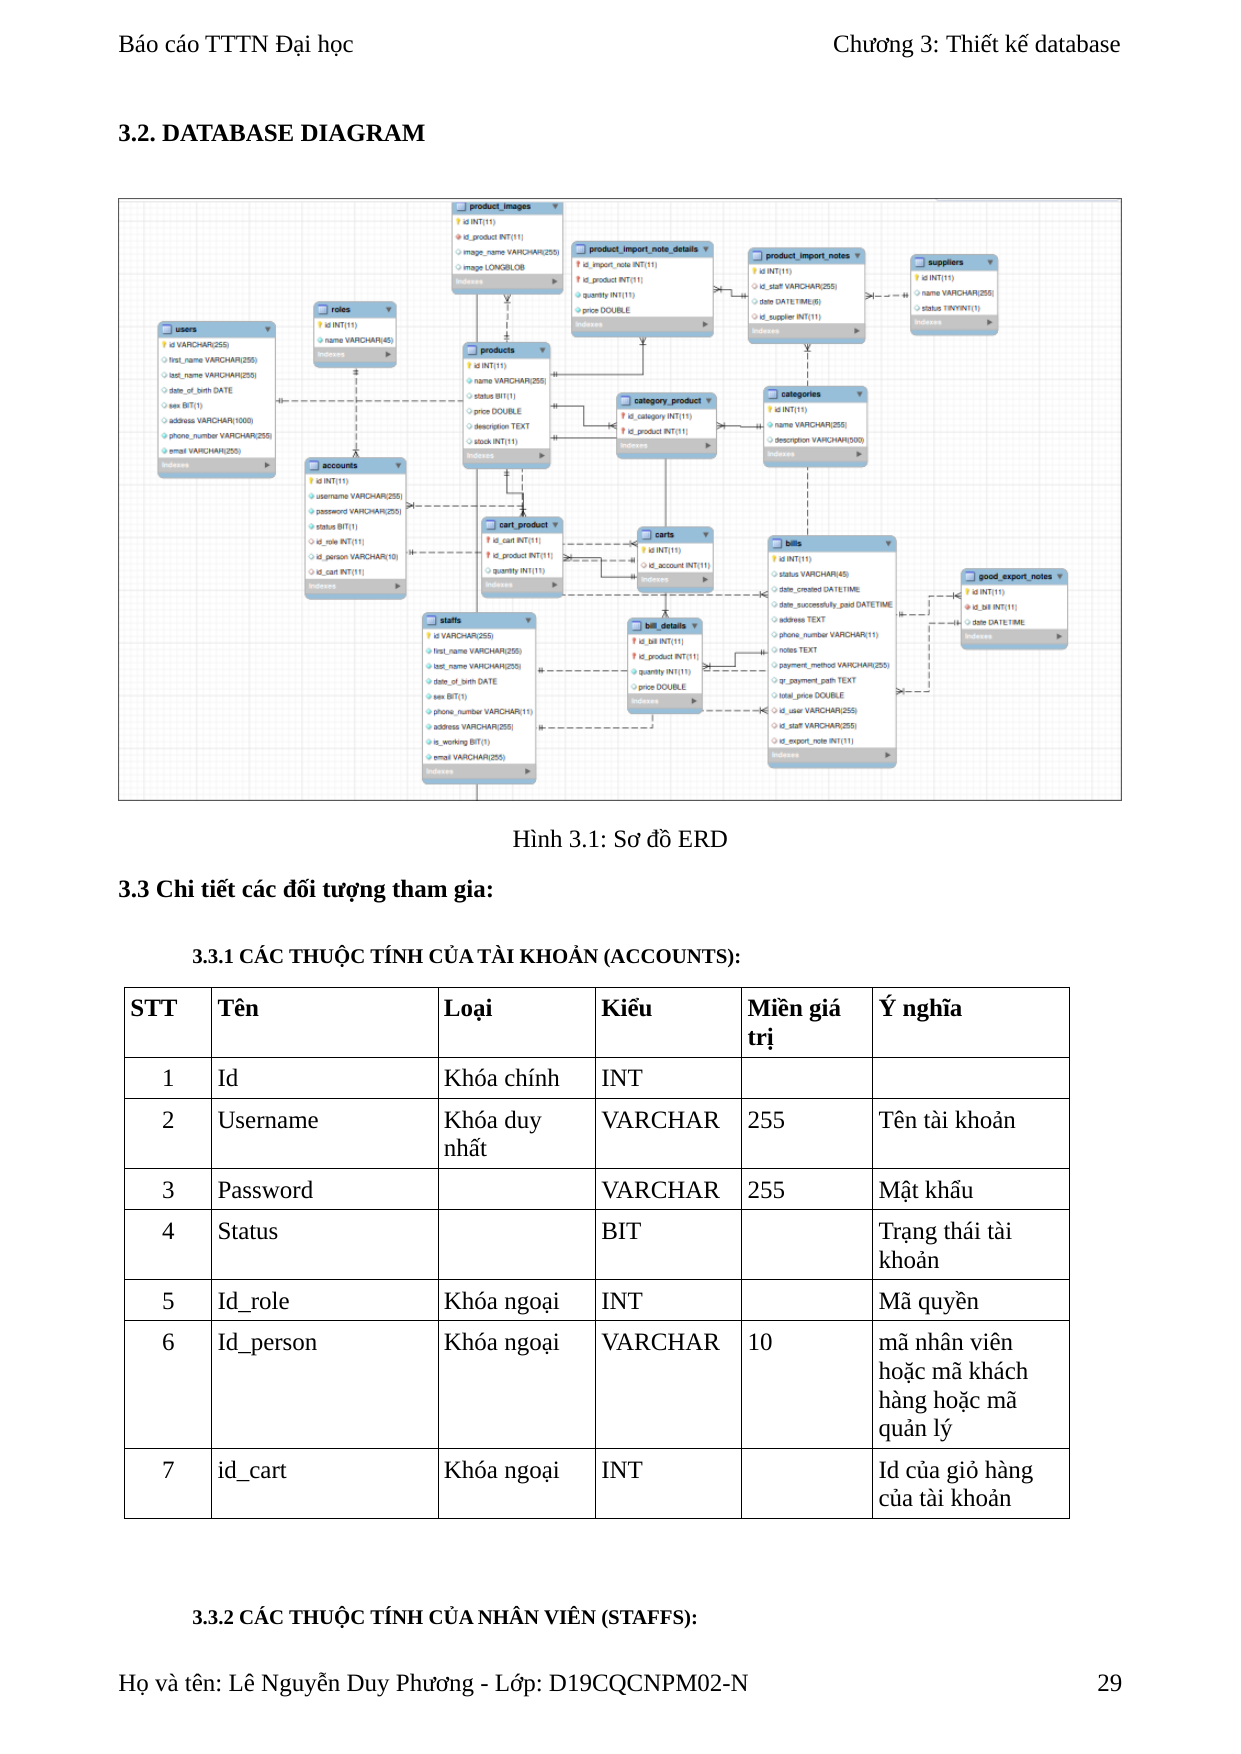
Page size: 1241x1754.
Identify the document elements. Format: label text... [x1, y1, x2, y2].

table_cell Password [212, 1169, 438, 1209]
subtitle 3.3 Chi tiết các đối tượng tham gia: [118, 874, 1122, 902]
table_cell 2 [125, 1099, 211, 1168]
table_cell Status [212, 1210, 438, 1279]
table_cell Khóa chính [439, 1058, 595, 1098]
table_cell 5 [125, 1280, 211, 1320]
table_cell [439, 1210, 595, 1279]
text 3.3.1 CÁC THUỘC TÍNH CỦA TÀI KHOẢN (ACCOUNTS): [118, 944, 1122, 968]
table_header Tên [212, 988, 438, 1057]
table_cell 1 [125, 1058, 211, 1098]
table_cell BIT [596, 1210, 741, 1279]
table_cell VARCHAR [596, 1169, 741, 1209]
table_cell id_cart [212, 1449, 438, 1518]
table_header Ý nghĩa [873, 988, 1069, 1057]
table_cell [742, 1058, 872, 1098]
table_header Miền giá trị [742, 988, 872, 1057]
table_cell INT [596, 1280, 741, 1320]
table_header STT [125, 988, 211, 1057]
table_cell 3 [125, 1169, 211, 1209]
table_cell VARCHAR [596, 1321, 741, 1448]
table_cell Mật khẩu [873, 1169, 1069, 1209]
table_cell mã nhân viên hoặc mã khách hàng hoặc mã quản lý [873, 1321, 1069, 1448]
table_cell [742, 1449, 872, 1518]
table_cell Username [212, 1099, 438, 1168]
table_cell Tên tài khoản [873, 1099, 1069, 1168]
table_cell 7 [125, 1449, 211, 1518]
table_cell Id của giỏ hàng của tài khoản [873, 1449, 1069, 1518]
table_header Kiểu [596, 988, 741, 1057]
table_cell 6 [125, 1321, 211, 1448]
table_cell INT [596, 1058, 741, 1098]
picture [118, 198, 1122, 801]
table_cell Khóa duy nhất [439, 1099, 595, 1168]
table_cell 10 [742, 1321, 872, 1448]
table_cell VARCHAR [596, 1099, 741, 1168]
table_cell 4 [125, 1210, 211, 1279]
subtitle 3.2. DATABASE DIAGRAM [118, 118, 1122, 147]
table_cell [873, 1058, 1069, 1098]
table_cell [742, 1210, 872, 1279]
text 3.3.2 CÁC THUỘC TÍNH CỦA NHÂN VIÊN (STAFFS): [118, 1605, 1122, 1629]
table_cell INT [596, 1449, 741, 1518]
table_cell 255 [742, 1099, 872, 1168]
table_cell 255 [742, 1169, 872, 1209]
table_cell [742, 1280, 872, 1320]
table_cell [439, 1169, 595, 1209]
table_cell Mã quyền [873, 1280, 1069, 1320]
table_cell Khóa ngoại [439, 1449, 595, 1518]
table_header Loại [439, 988, 595, 1057]
subtitle Hình 3.1: Sơ đồ ERD [118, 801, 1122, 853]
table_cell Trạng thái tài khoản [873, 1210, 1069, 1279]
table_cell Khóa ngoại [439, 1321, 595, 1448]
table_cell Khóa ngoại [439, 1280, 595, 1320]
table_cell Id_role [212, 1280, 438, 1320]
table_cell Id_person [212, 1321, 438, 1448]
table_cell Id [212, 1058, 438, 1098]
